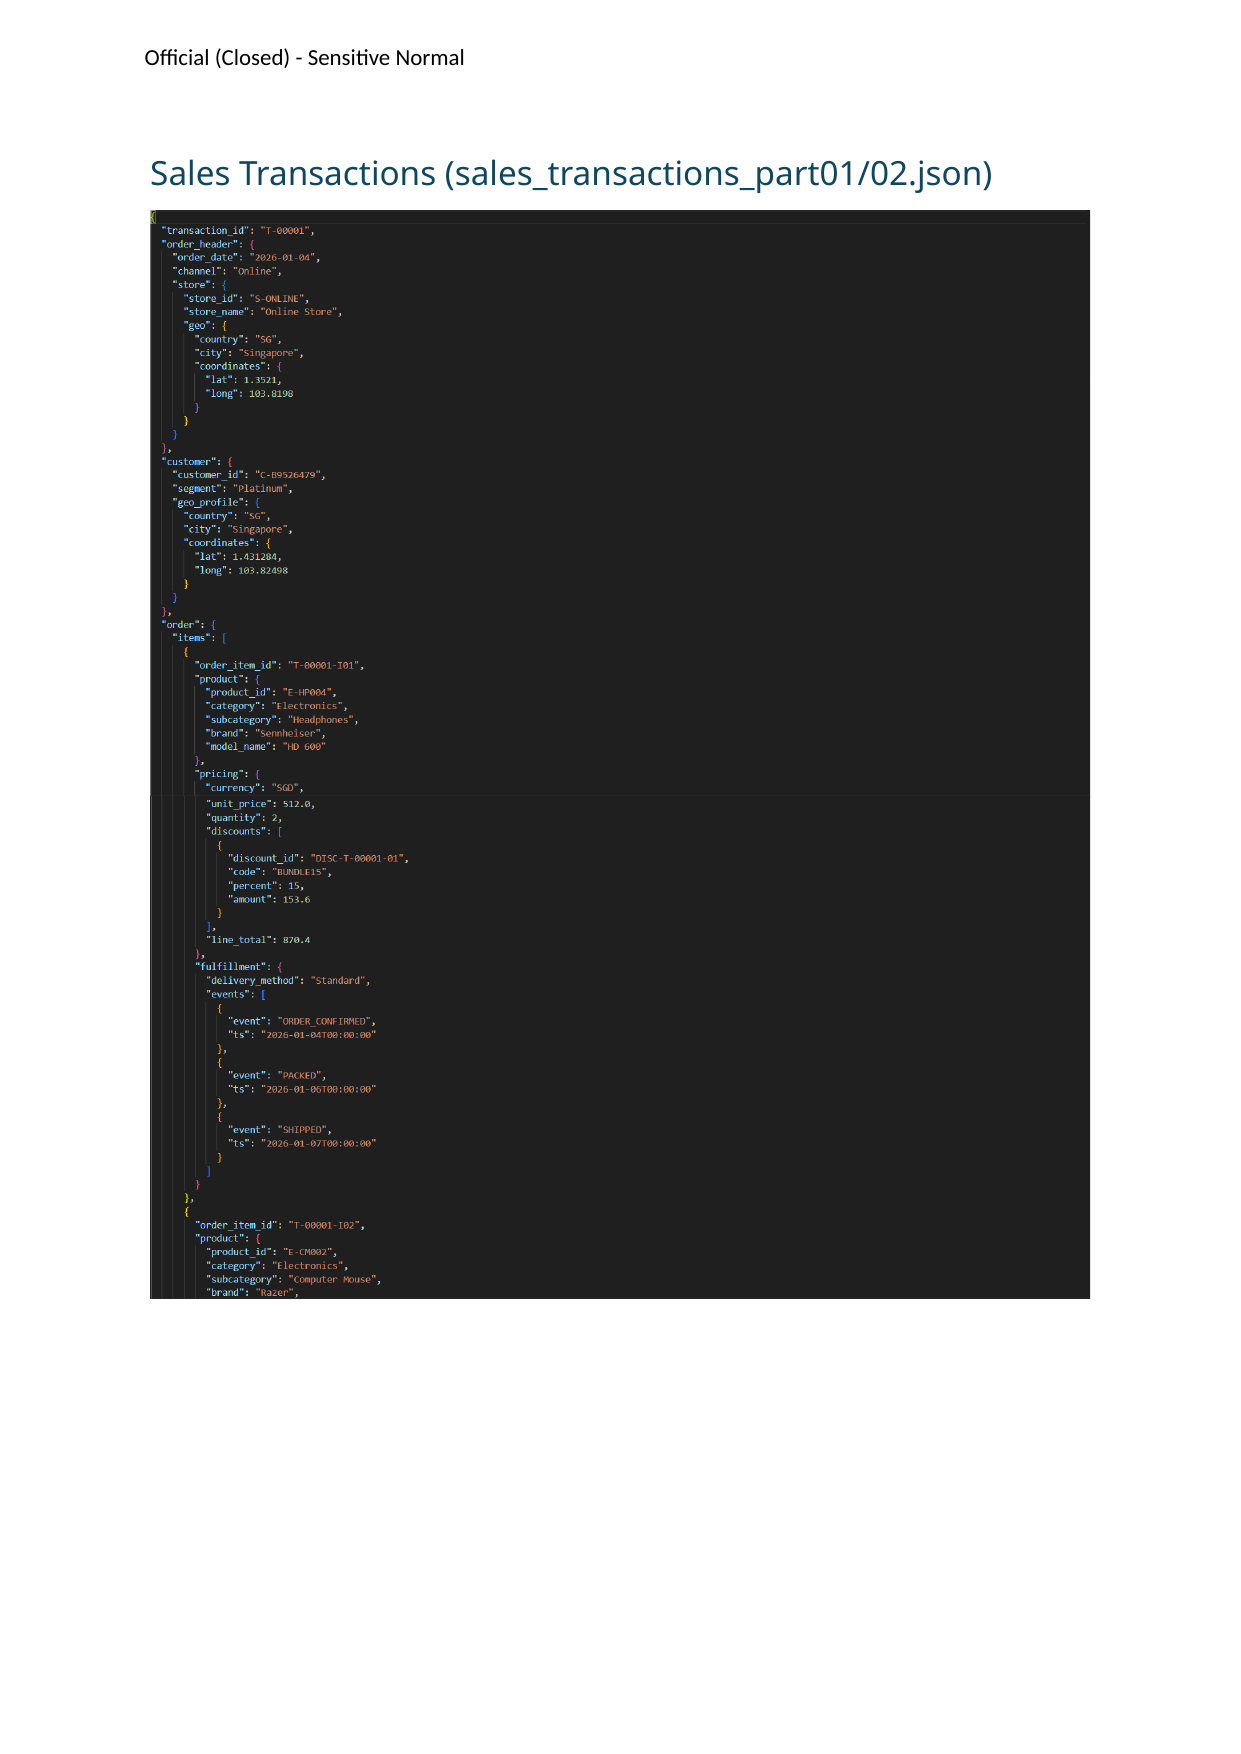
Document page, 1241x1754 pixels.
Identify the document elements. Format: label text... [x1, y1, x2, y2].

subtitle Sales Transactions (sales_transactions_part01/02.json) [150, 150, 1090, 195]
picture [150, 210, 1091, 1299]
